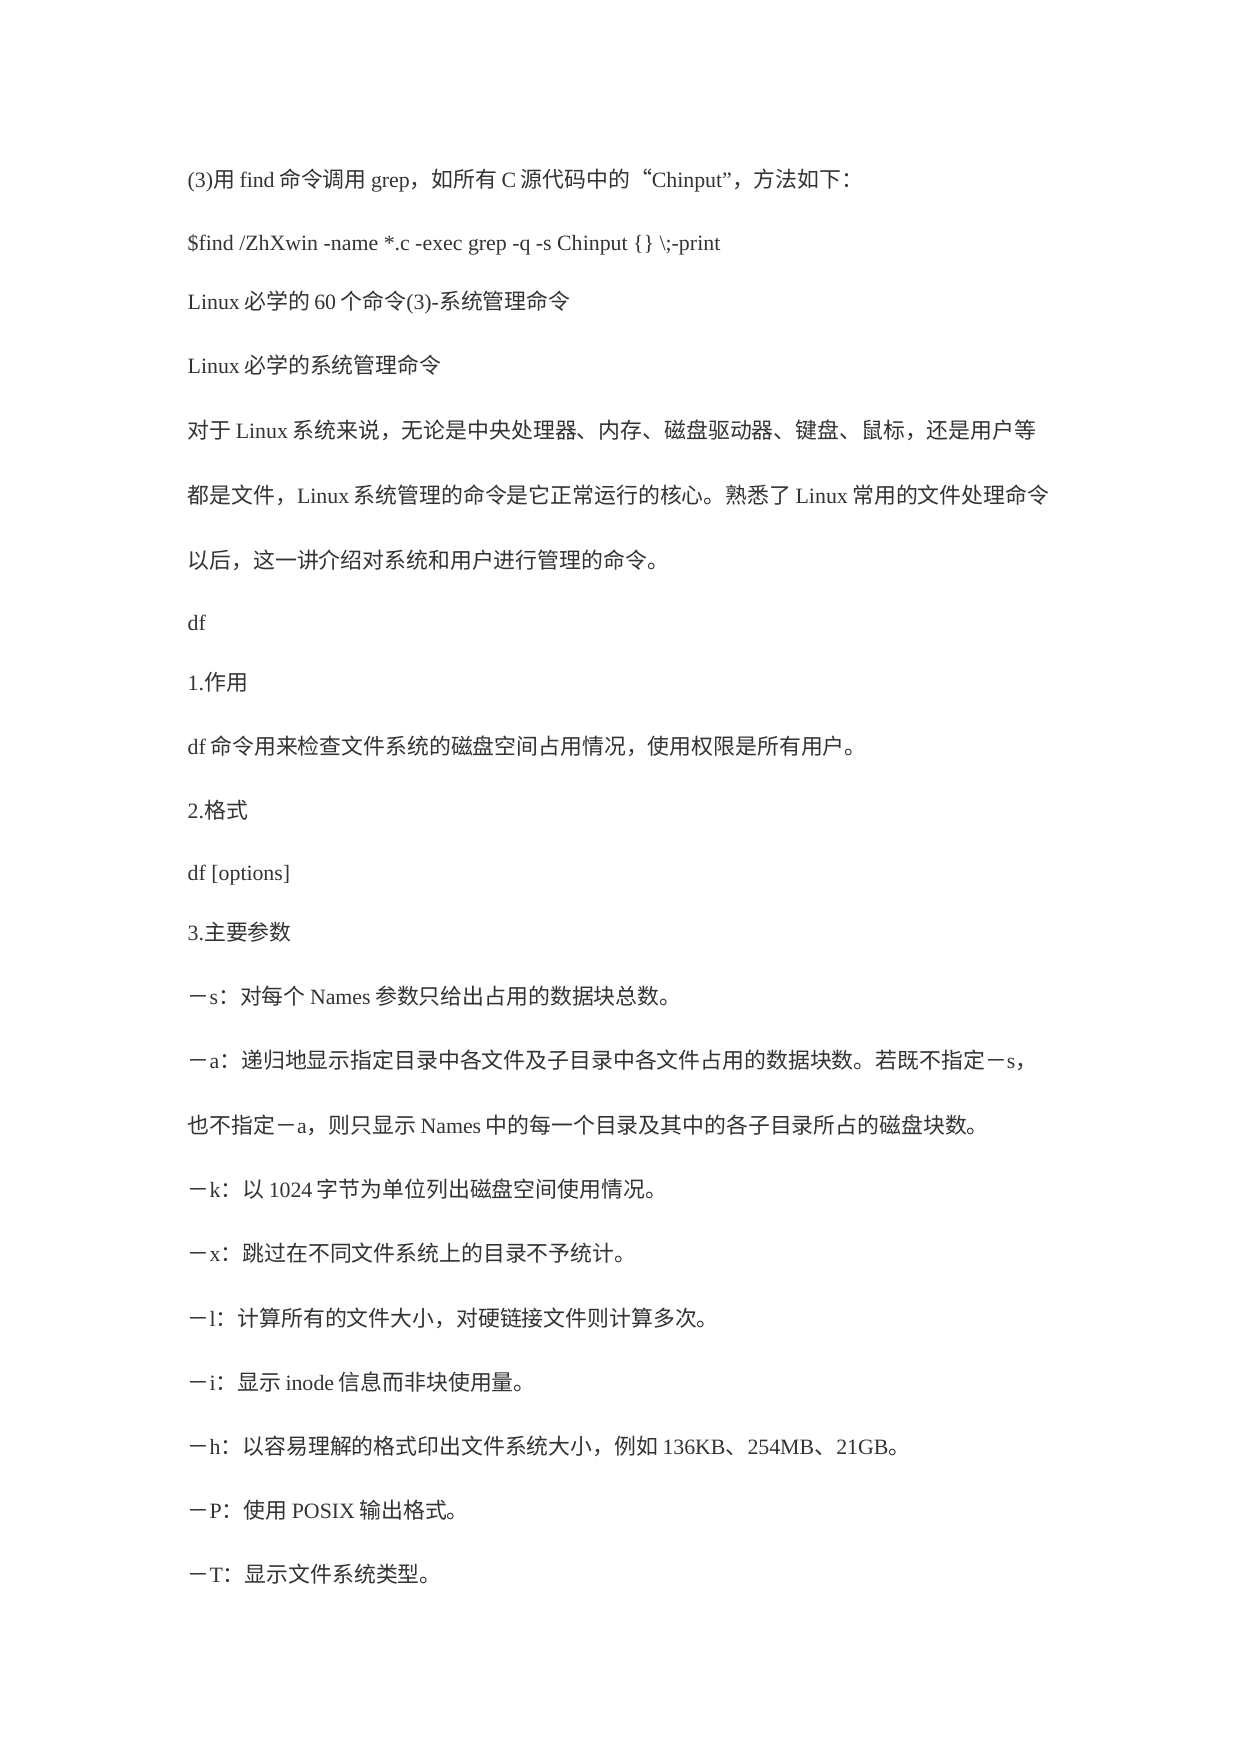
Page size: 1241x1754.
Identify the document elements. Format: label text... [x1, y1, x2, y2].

text df命令用来检查文件系统的磁盘空间占用情况，使用权限是所有用户。 [187, 728, 1053, 761]
text df [options] [187, 857, 1053, 889]
text －T：显示文件系统类型。 [187, 1557, 1053, 1589]
text 1.作用 [187, 664, 1053, 697]
text df [187, 606, 1053, 639]
text －k：以1024字节为单位列出磁盘空间使用情况。 [187, 1172, 1053, 1204]
text 对于Linux系统来说，无论是中央处理器、内存、磁盘驱动器、键盘、鼠标，还是用户等都是文件，Linux系统管理的命令是它正常运行的核心。熟悉了Linux常用的文件处理命令以后，这一讲介绍对系统和用户进行管理的命令。 [187, 412, 1053, 575]
text －i：显示inode信息而非块使用量。 [187, 1364, 1053, 1397]
text －l：计算所有的文件大小，对硬链接文件则计算多次。 [187, 1300, 1053, 1333]
text 3.主要参数 [187, 914, 1053, 947]
text (3)用find命令调用grep，如所有C源代码中的“Chinput”，方法如下： [187, 162, 1053, 194]
text 2.格式 [187, 792, 1053, 825]
text $find /ZhXwin -name *.c -exec grep -q -s Chinput {} \;-print [187, 226, 1053, 259]
text －a：递归地显示指定目录中各文件及子目录中各文件占用的数据块数。若既不指定－s，也不指定－a，则只显示Names中的每一个目录及其中的各子目录所占的磁盘块数。 [187, 1043, 1053, 1140]
text Linux必学的系统管理命令 [187, 348, 1053, 381]
text －x：跳过在不同文件系统上的目录不予统计。 [187, 1236, 1053, 1268]
text －s：对每个Names参数只给出占用的数据块总数。 [187, 978, 1053, 1011]
text －P：使用POSIX输出格式。 [187, 1493, 1053, 1525]
text Linux必学的60个命令(3)-系统管理命令 [187, 284, 1053, 316]
text －h：以容易理解的格式印出文件系统大小，例如136KB、254MB、21GB。 [187, 1428, 1053, 1461]
